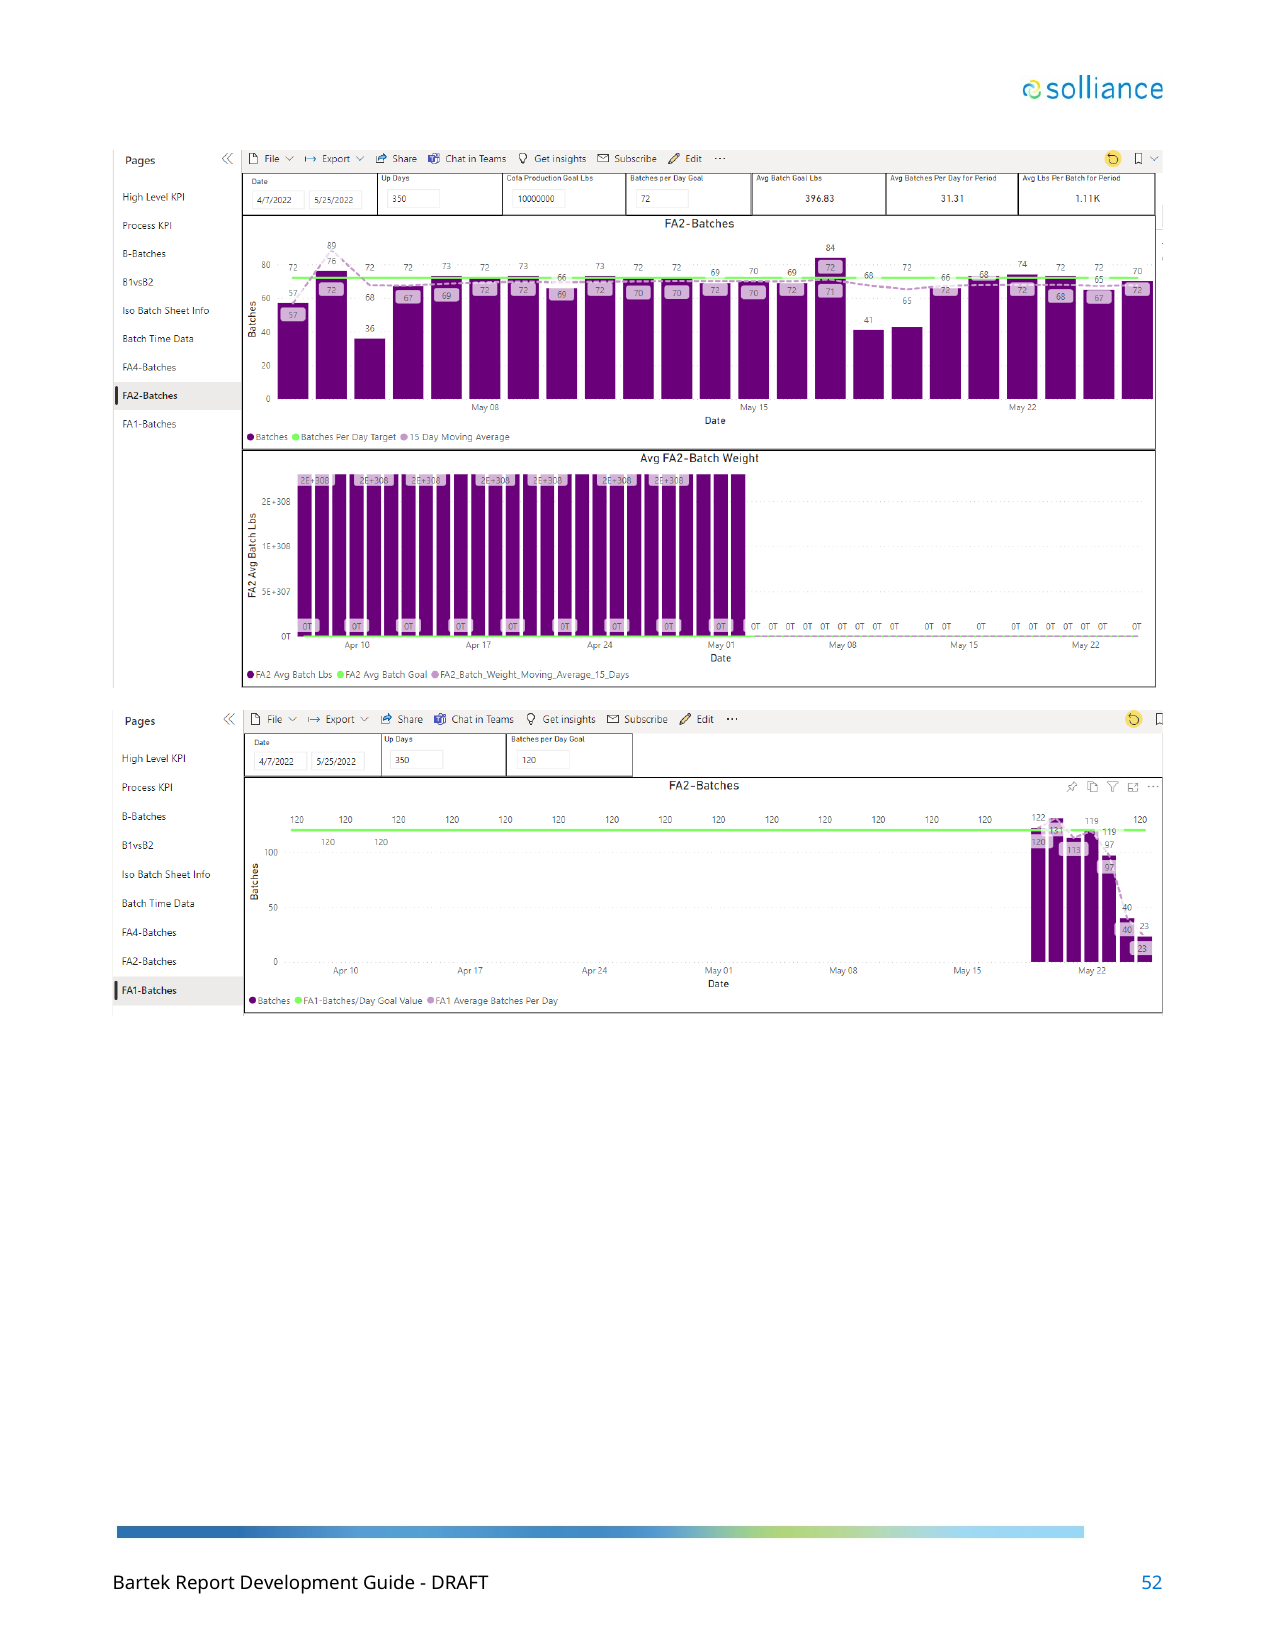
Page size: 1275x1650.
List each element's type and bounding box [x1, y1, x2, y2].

picture [112, 150, 1163, 688]
picture [1018, 75, 1163, 103]
picture [112, 710, 1163, 1016]
picture [112, 1521, 1088, 1544]
